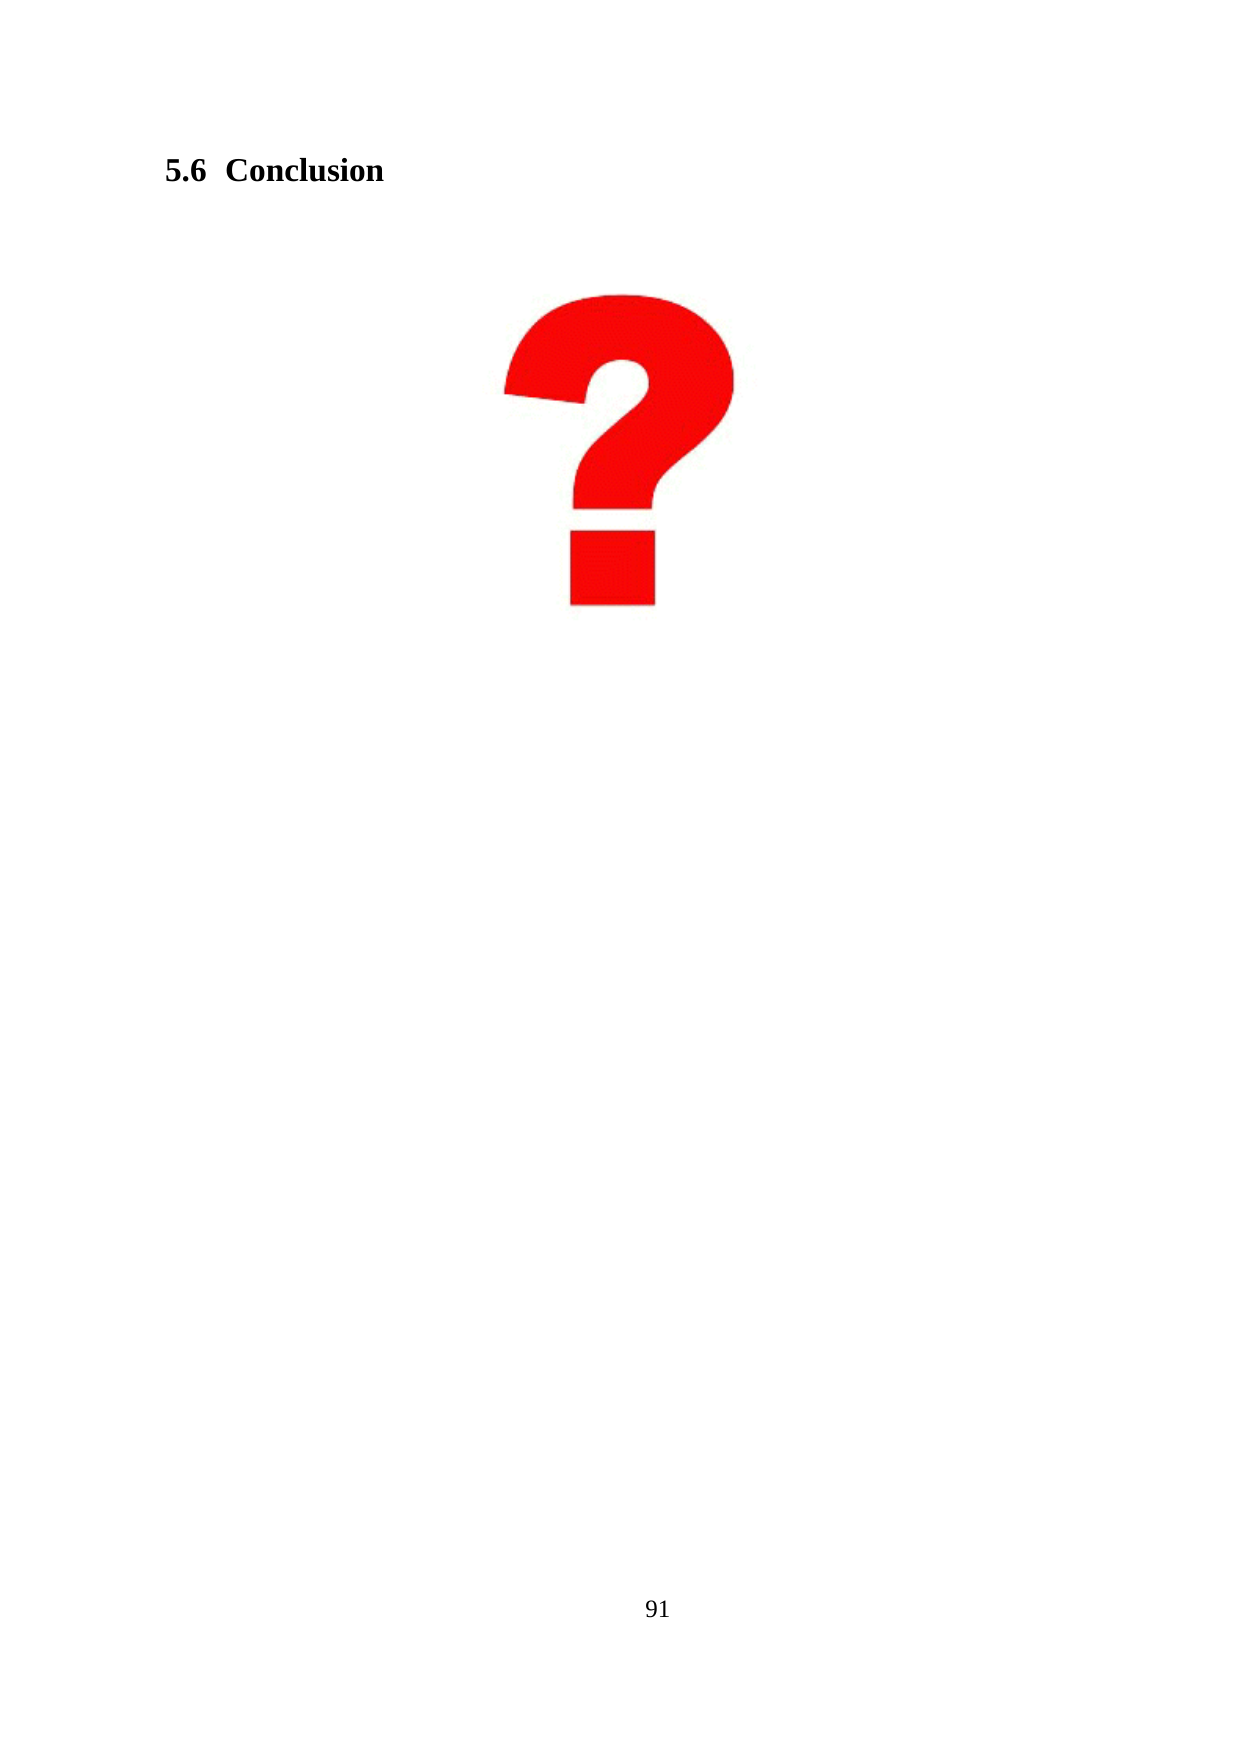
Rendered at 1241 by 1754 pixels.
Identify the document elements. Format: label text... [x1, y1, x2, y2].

subtitle Conclusion [165, 150, 1090, 188]
picture [431, 245, 809, 658]
